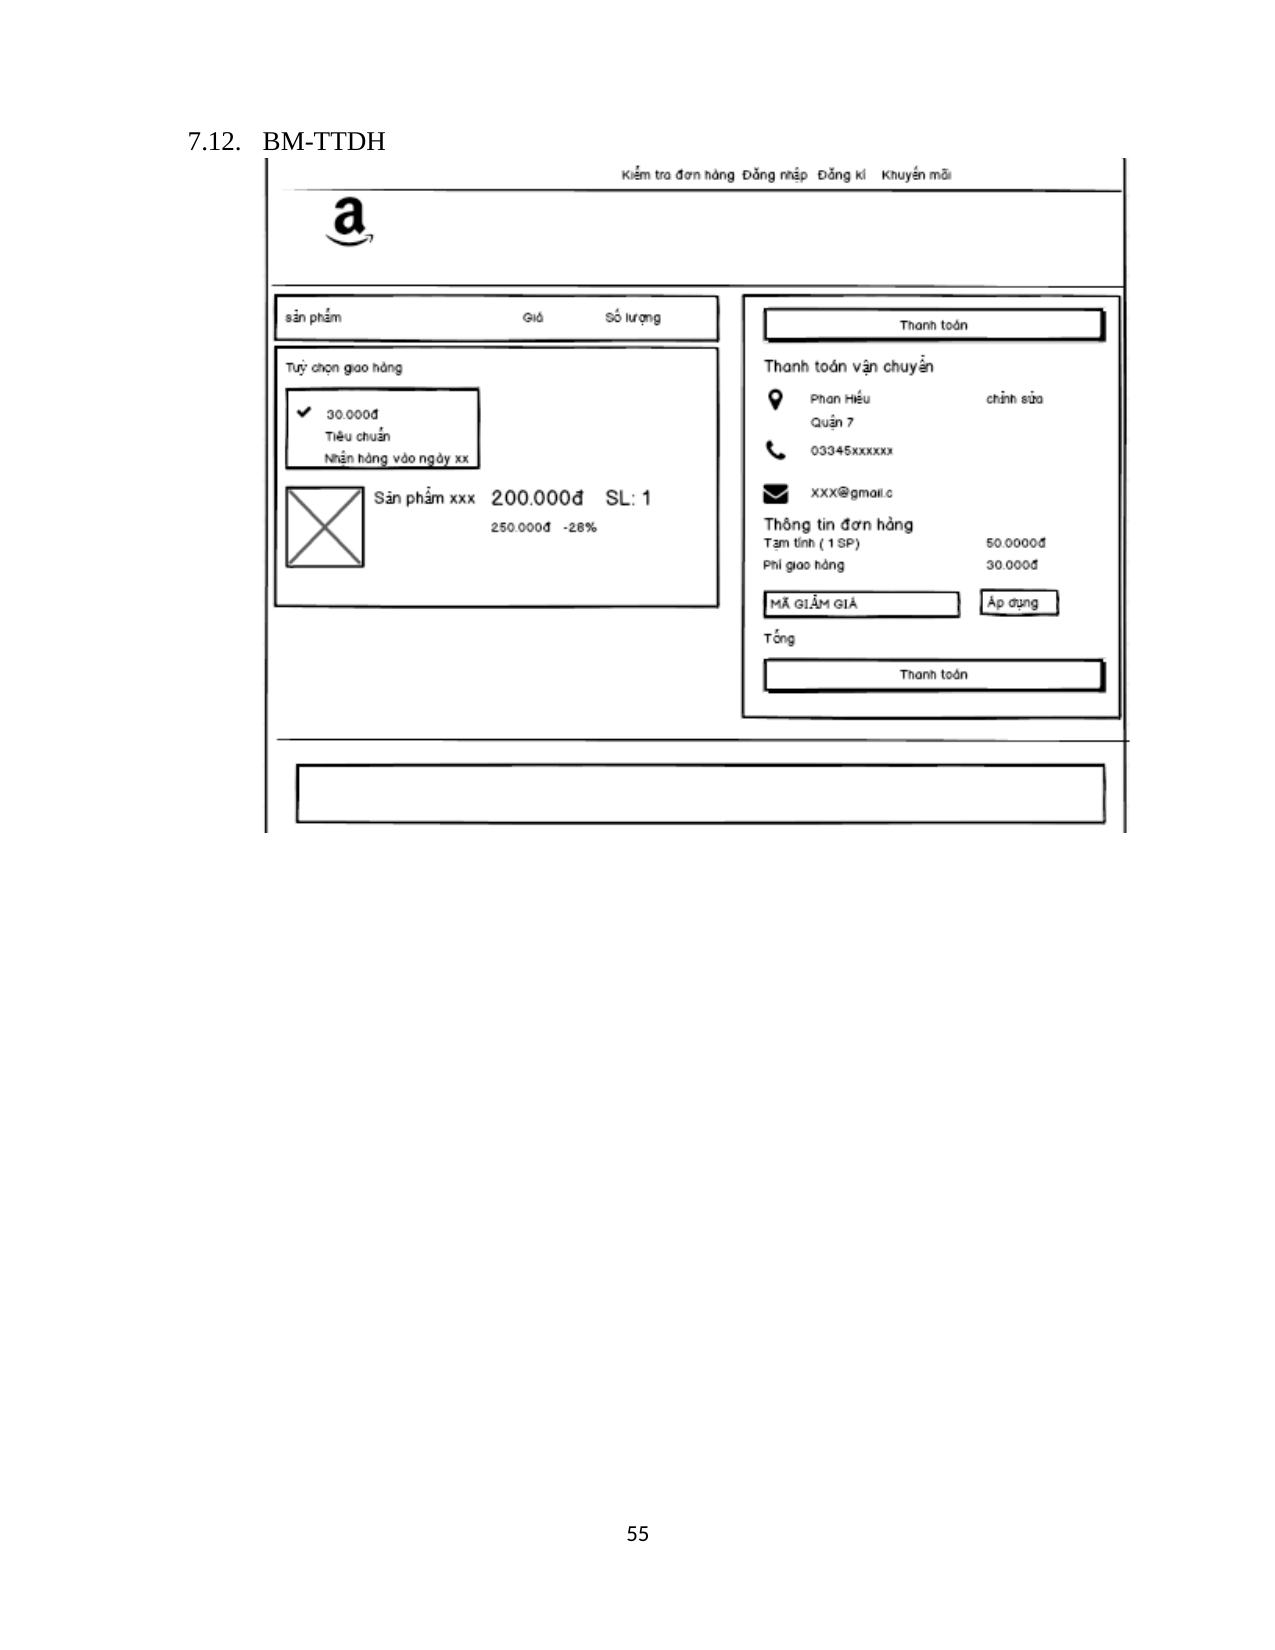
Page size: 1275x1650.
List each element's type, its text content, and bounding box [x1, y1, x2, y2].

list BM-TTDH [187, 125, 1200, 156]
picture [262, 158, 1130, 833]
